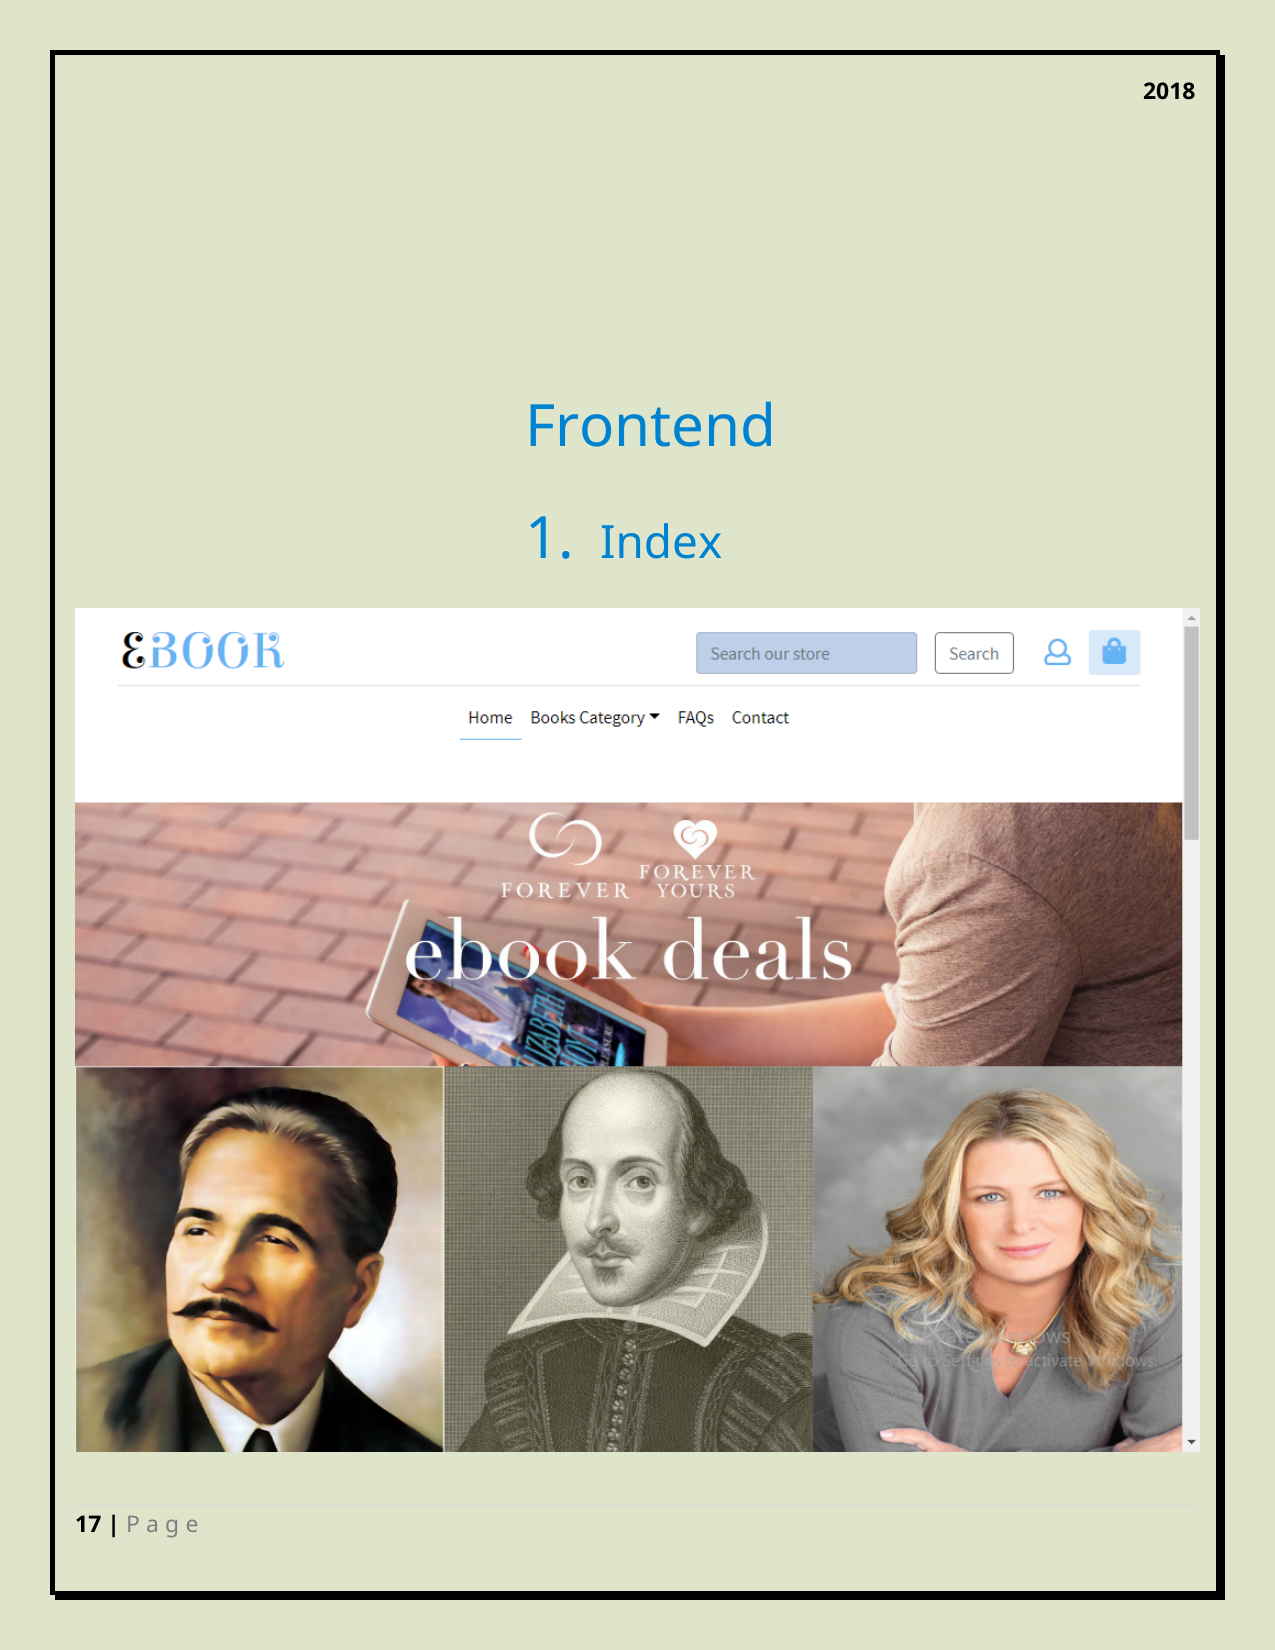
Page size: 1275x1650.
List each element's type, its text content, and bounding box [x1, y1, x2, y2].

text Frontend [450, 384, 1195, 463]
picture [75, 608, 1200, 1452]
list Index [525, 496, 1195, 575]
